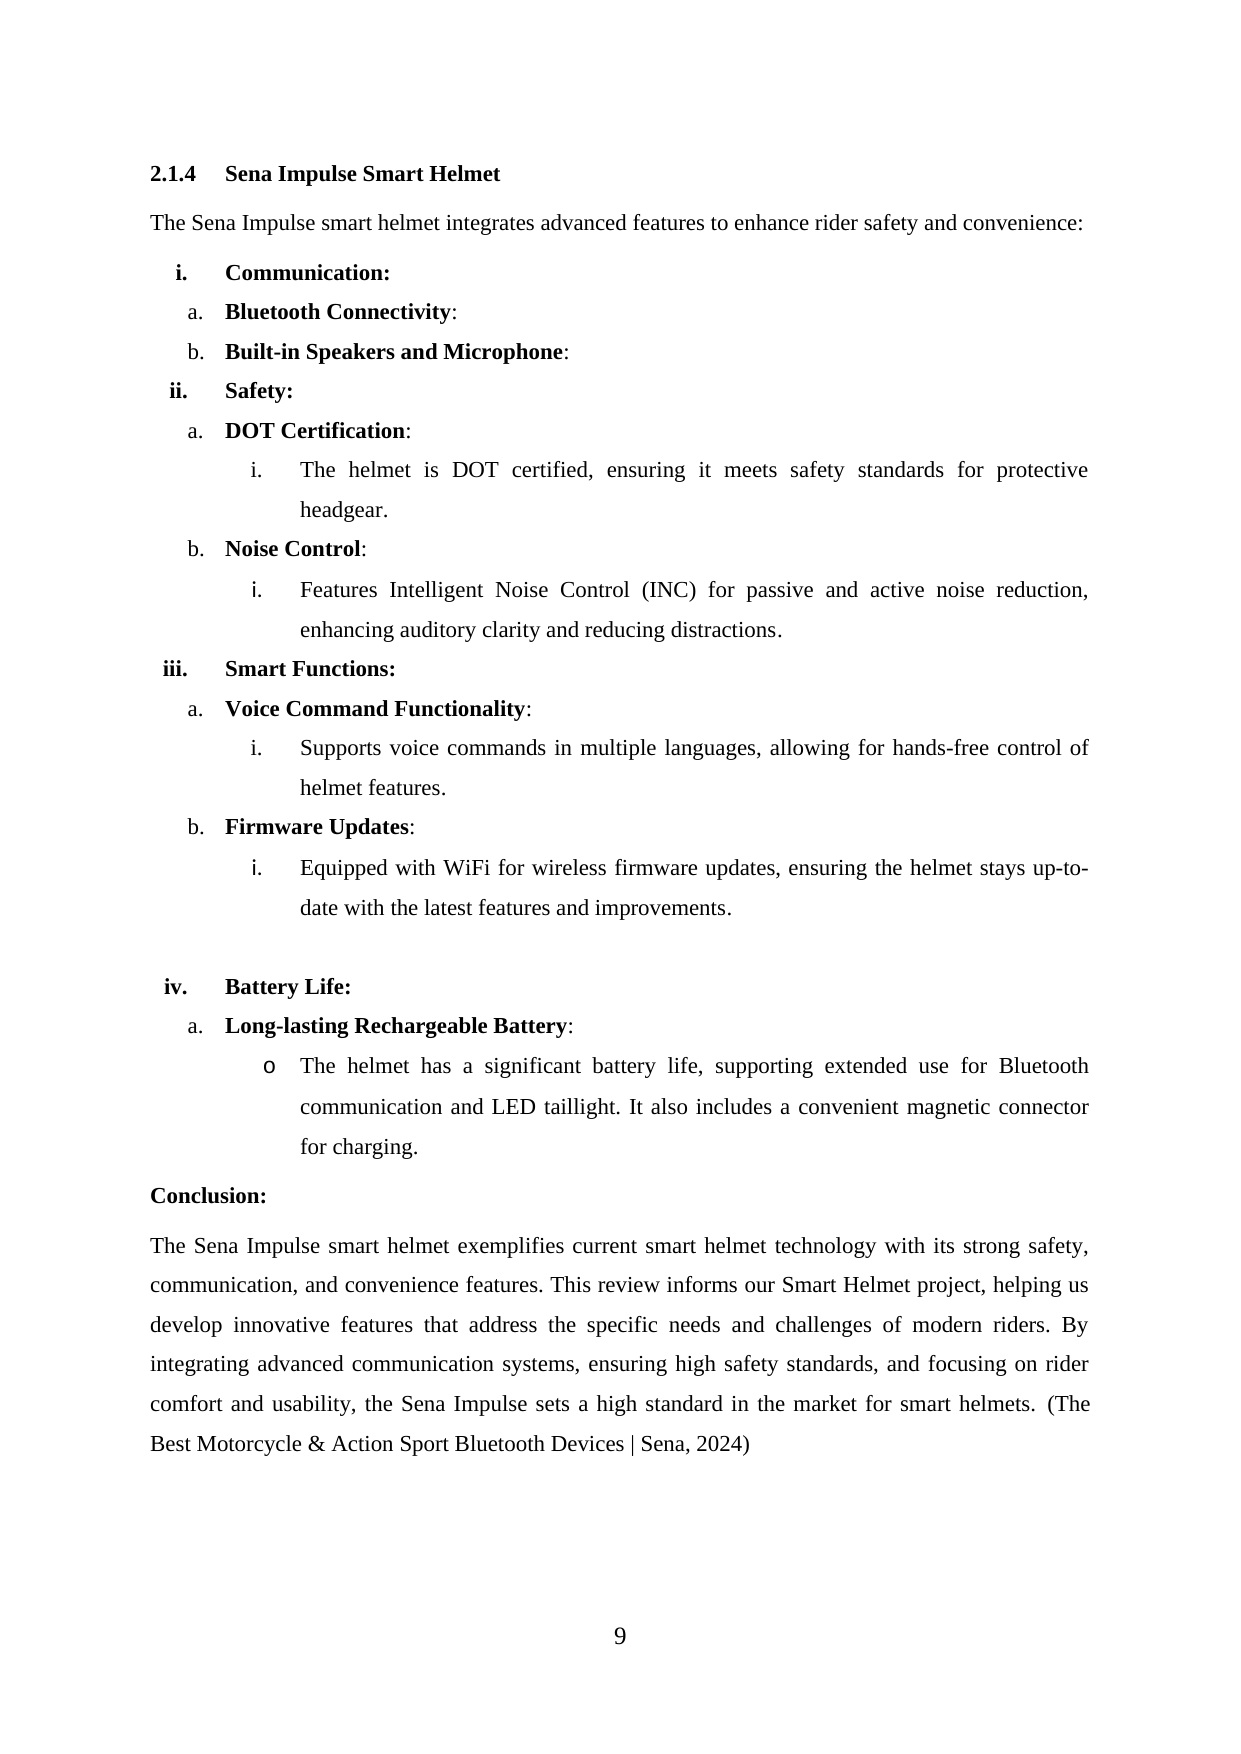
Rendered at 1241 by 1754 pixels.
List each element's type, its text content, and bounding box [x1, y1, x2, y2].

list Long-lasting Rechargeable Battery: [187, 1012, 1090, 1039]
list Smart Functions: [187, 655, 1090, 682]
list Voice Command Functionality: [187, 695, 1090, 721]
list Bluetooth Connectivity: [187, 298, 1090, 325]
list DOT Certification: [187, 417, 1090, 443]
list Communication: [187, 259, 1090, 285]
text The Sena Impulse smart helmet integrates advanced features to enhance rider safety and convenience: [150, 209, 1090, 236]
list Features Intelligent Noise Control (INC) for passive and active noise reduction, enhancing auditory clarity and reducing distractions​. [262, 575, 1090, 642]
subtitle 2.1.4 Sena Impulse Smart Helmet [150, 160, 1090, 186]
list The helmet is DOT certified, ensuring it meets safety standards for protective headgear​. [262, 456, 1090, 522]
list Battery Life: [187, 973, 1090, 999]
list Built-in Speakers and Microphone: [187, 338, 1090, 364]
list The helmet has a significant battery life, supporting extended use for Bluetooth communication and LED taillight. It also includes a convenient magnetic connector for charging​. [262, 1052, 1090, 1159]
list Equipped with WiFi for wireless firmware updates, ensuring the helmet stays up-to-date with the latest features and improvements​. [262, 853, 1090, 920]
list Supports voice commands in multiple languages, allowing for hands-free control of helmet features​. [262, 734, 1090, 800]
text The Sena Impulse smart helmet exemplifies current smart helmet technology with its strong safety, communication, and convenience features. This review informs our Smart Helmet project, helping us develop innovative features that address the specific needs and challenges of modern riders. By integrating advanced communication systems, ensuring high safety standards, and focusing on rider comfort and usability, the Sena Impulse sets a high standard in the market for smart helmets. [150, 1232, 1090, 1457]
list Firmware Updates: [187, 813, 1090, 840]
text Conclusion: [150, 1182, 1090, 1208]
list Safety: [187, 377, 1090, 404]
list Noise Control: [187, 535, 1090, 562]
